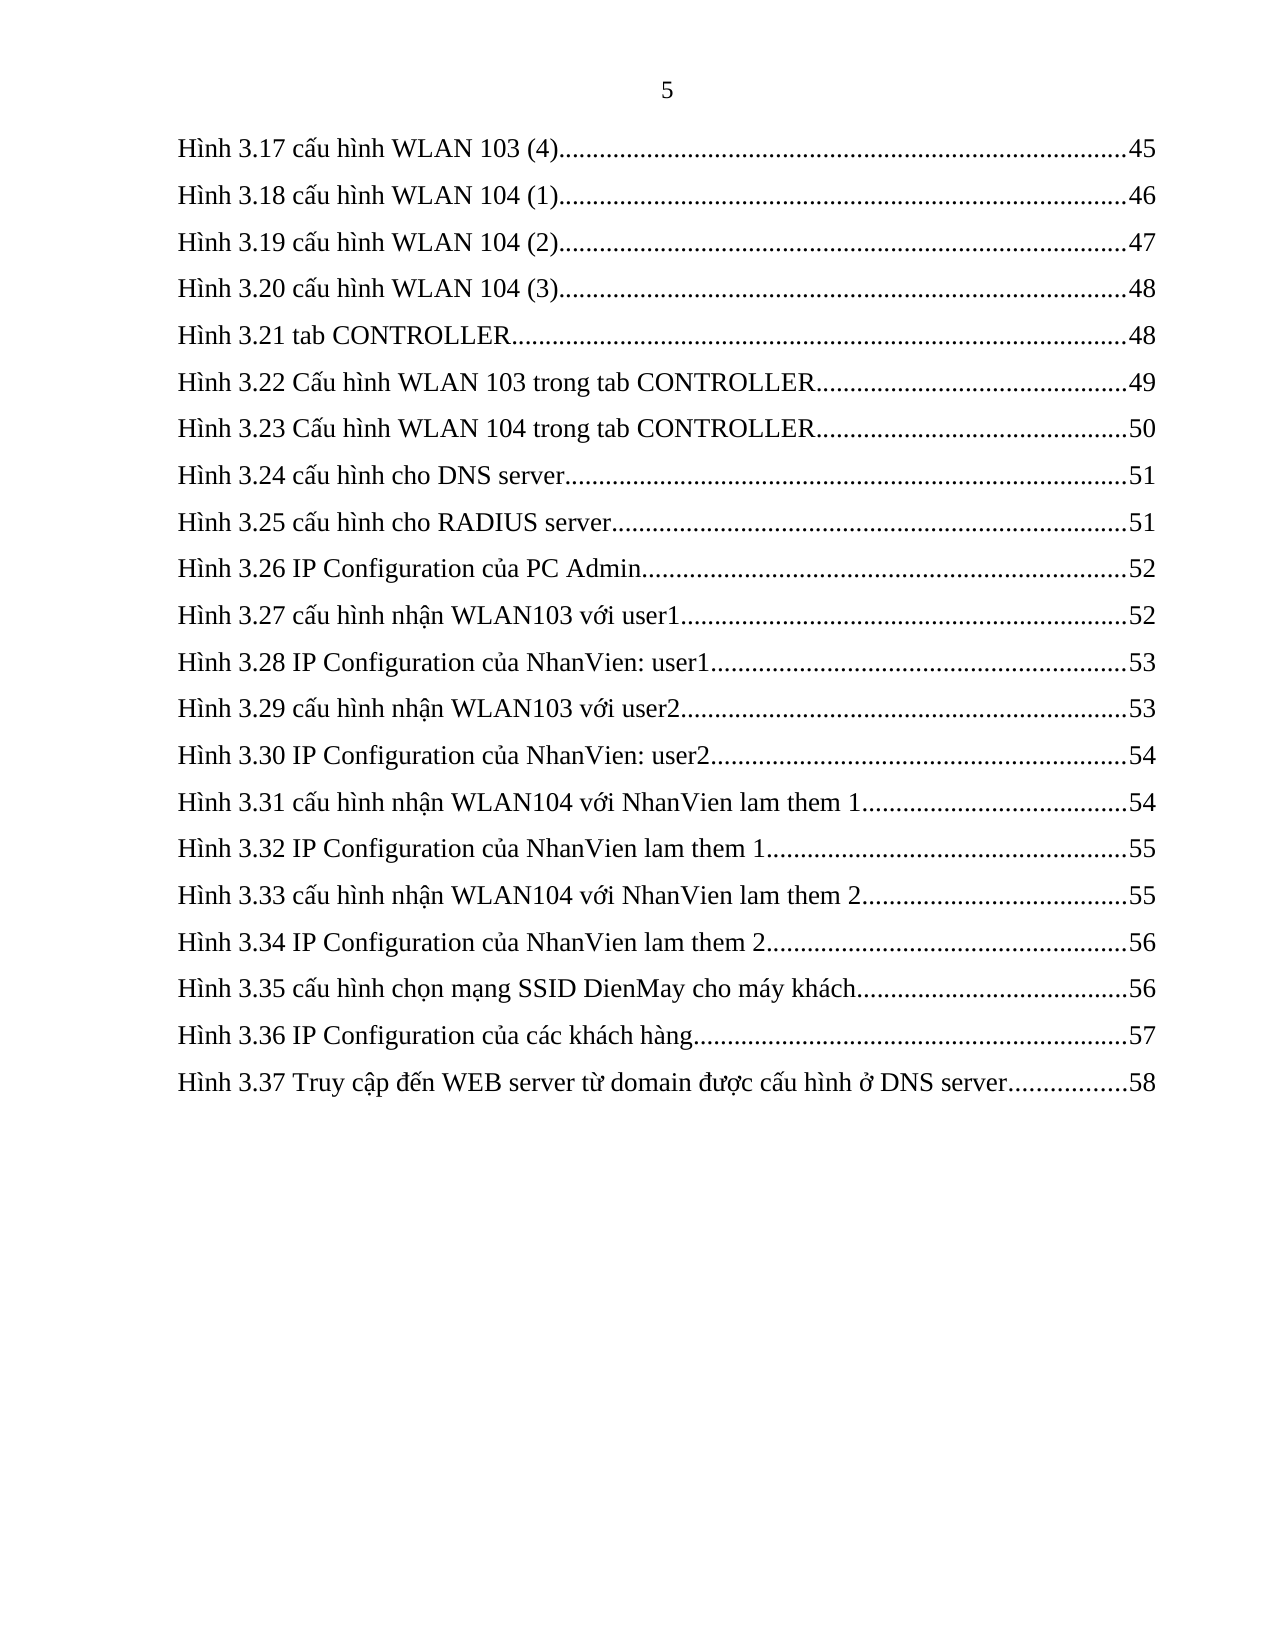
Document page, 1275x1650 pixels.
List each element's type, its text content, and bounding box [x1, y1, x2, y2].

text Hình 3.25 cấu hình cho RADIUS server 51 [177, 506, 1157, 537]
text Hình 3.32 IP Configuration của NhanVien lam them 1 55 [177, 832, 1157, 864]
text Hình 3.34 IP Configuration của NhanVien lam them 2 56 [177, 926, 1157, 957]
text Hình 3.35 cấu hình chọn mạng SSID DienMay cho máy khách 56 [177, 972, 1157, 1004]
text Hình 3.20 cấu hình WLAN 104 (3) 48 [177, 272, 1157, 304]
text Hình 3.33 cấu hình nhận WLAN104 với NhanVien lam them 2 55 [177, 879, 1157, 910]
text Hình 3.28 IP Configuration của NhanVien: user1 53 [177, 646, 1157, 677]
text Hình 3.19 cấu hình WLAN 104 (2) 47 [177, 226, 1157, 257]
text Hình 3.23 Cấu hình WLAN 104 trong tab CONTROLLER 50 [177, 412, 1157, 444]
text Hình 3.29 cấu hình nhận WLAN103 với user2 53 [177, 692, 1157, 724]
text Hình 3.36 IP Configuration của các khách hàng 57 [177, 1019, 1157, 1050]
text Hình 3.26 IP Configuration của PC Admin 52 [177, 552, 1157, 584]
text Hình 3.18 cấu hình WLAN 104 (1) 46 [177, 179, 1157, 210]
text Hình 3.17 cấu hình WLAN 103 (4) 45 [177, 132, 1157, 164]
text Hình 3.24 cấu hình cho DNS server 51 [177, 459, 1157, 490]
text Hình 3.21 tab CONTROLLER 48 [177, 319, 1157, 350]
text Hình 3.27 cấu hình nhận WLAN103 với user1 52 [177, 599, 1157, 630]
text Hình 3.37 Truy cập đến WEB server từ domain được cấu hình ở DNS server 58 [177, 1066, 1157, 1097]
text Hình 3.22 Cấu hình WLAN 103 trong tab CONTROLLER 49 [177, 366, 1157, 397]
text Hình 3.31 cấu hình nhận WLAN104 với NhanVien lam them 1 54 [177, 786, 1157, 817]
text Hình 3.30 IP Configuration của NhanVien: user2 54 [177, 739, 1157, 770]
